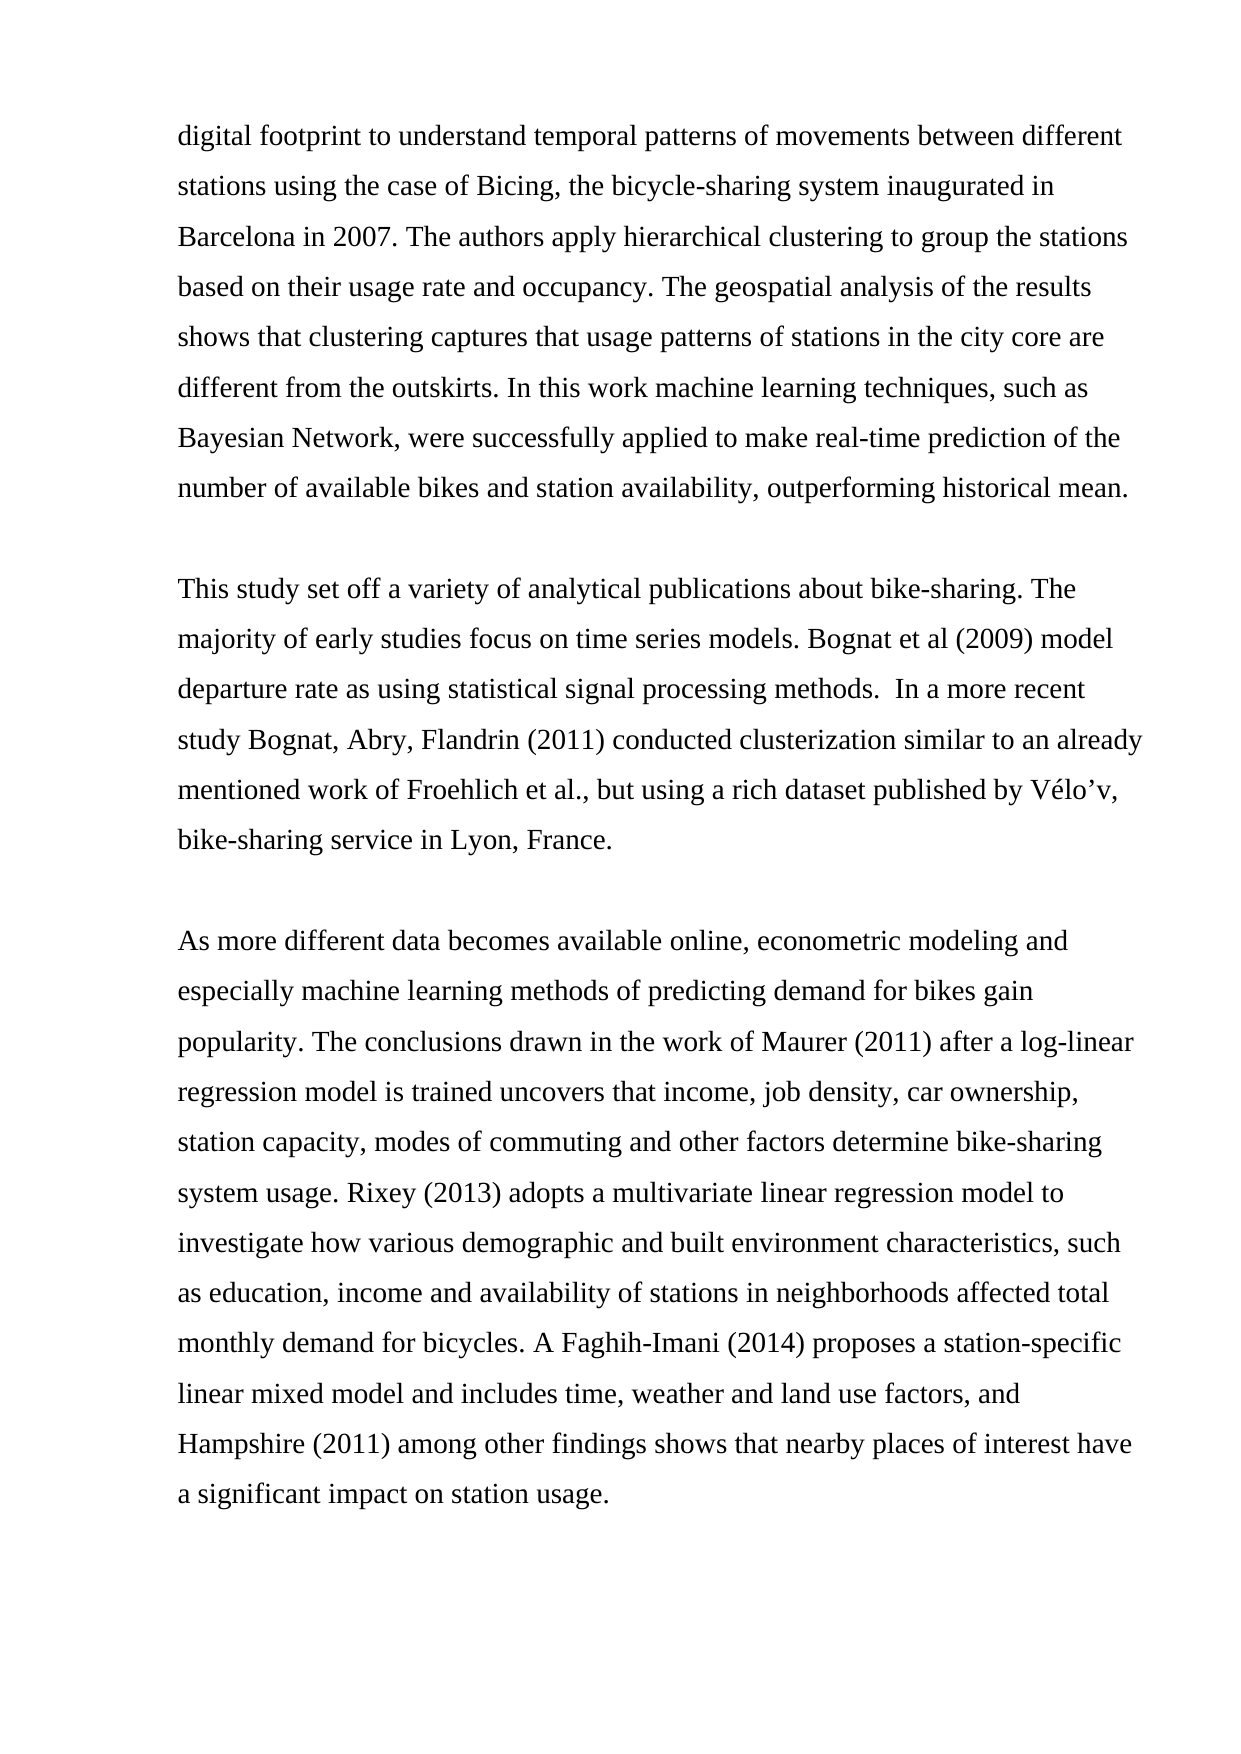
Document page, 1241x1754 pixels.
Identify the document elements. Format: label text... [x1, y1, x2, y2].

text This study set off a variety of analytical publications about bike-sharing. The majority of early studies focus on time series models. Bognat et al (2009) model departure rate as using statistical signal processing methods. In a more recent study Bognat, Abry, Flandrin (2011) conducted clusterization similar to an already mentioned work of Froehlich et al., but using a rich dataset published by Vélo’v, bike-sharing service in Lyon, France. [177, 571, 1152, 856]
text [177, 118, 1152, 504]
text As more different data becomes available online, econometric modeling and especially machine learning methods of predicting demand for bikes gain popularity. The conclusions drawn in the work of Maurer (2011) after a log-linear regression model is trained uncovers that income, job density, car ownership, station capacity, modes of commuting and other factors determine bike-sharing system usage. Rixey (2013) adopts a multivariate linear regression model to investigate how various demographic and built environment characteristics, such as education, income and availability of stations in neighborhoods affected total monthly demand for bicycles. A Faghih-Imani (2014) proposes a station-specific linear mixed model and includes time, weather and land use factors, and Hampshire (2011) among other findings shows that nearby places of interest have a significant impact on station usage. [177, 923, 1152, 1510]
